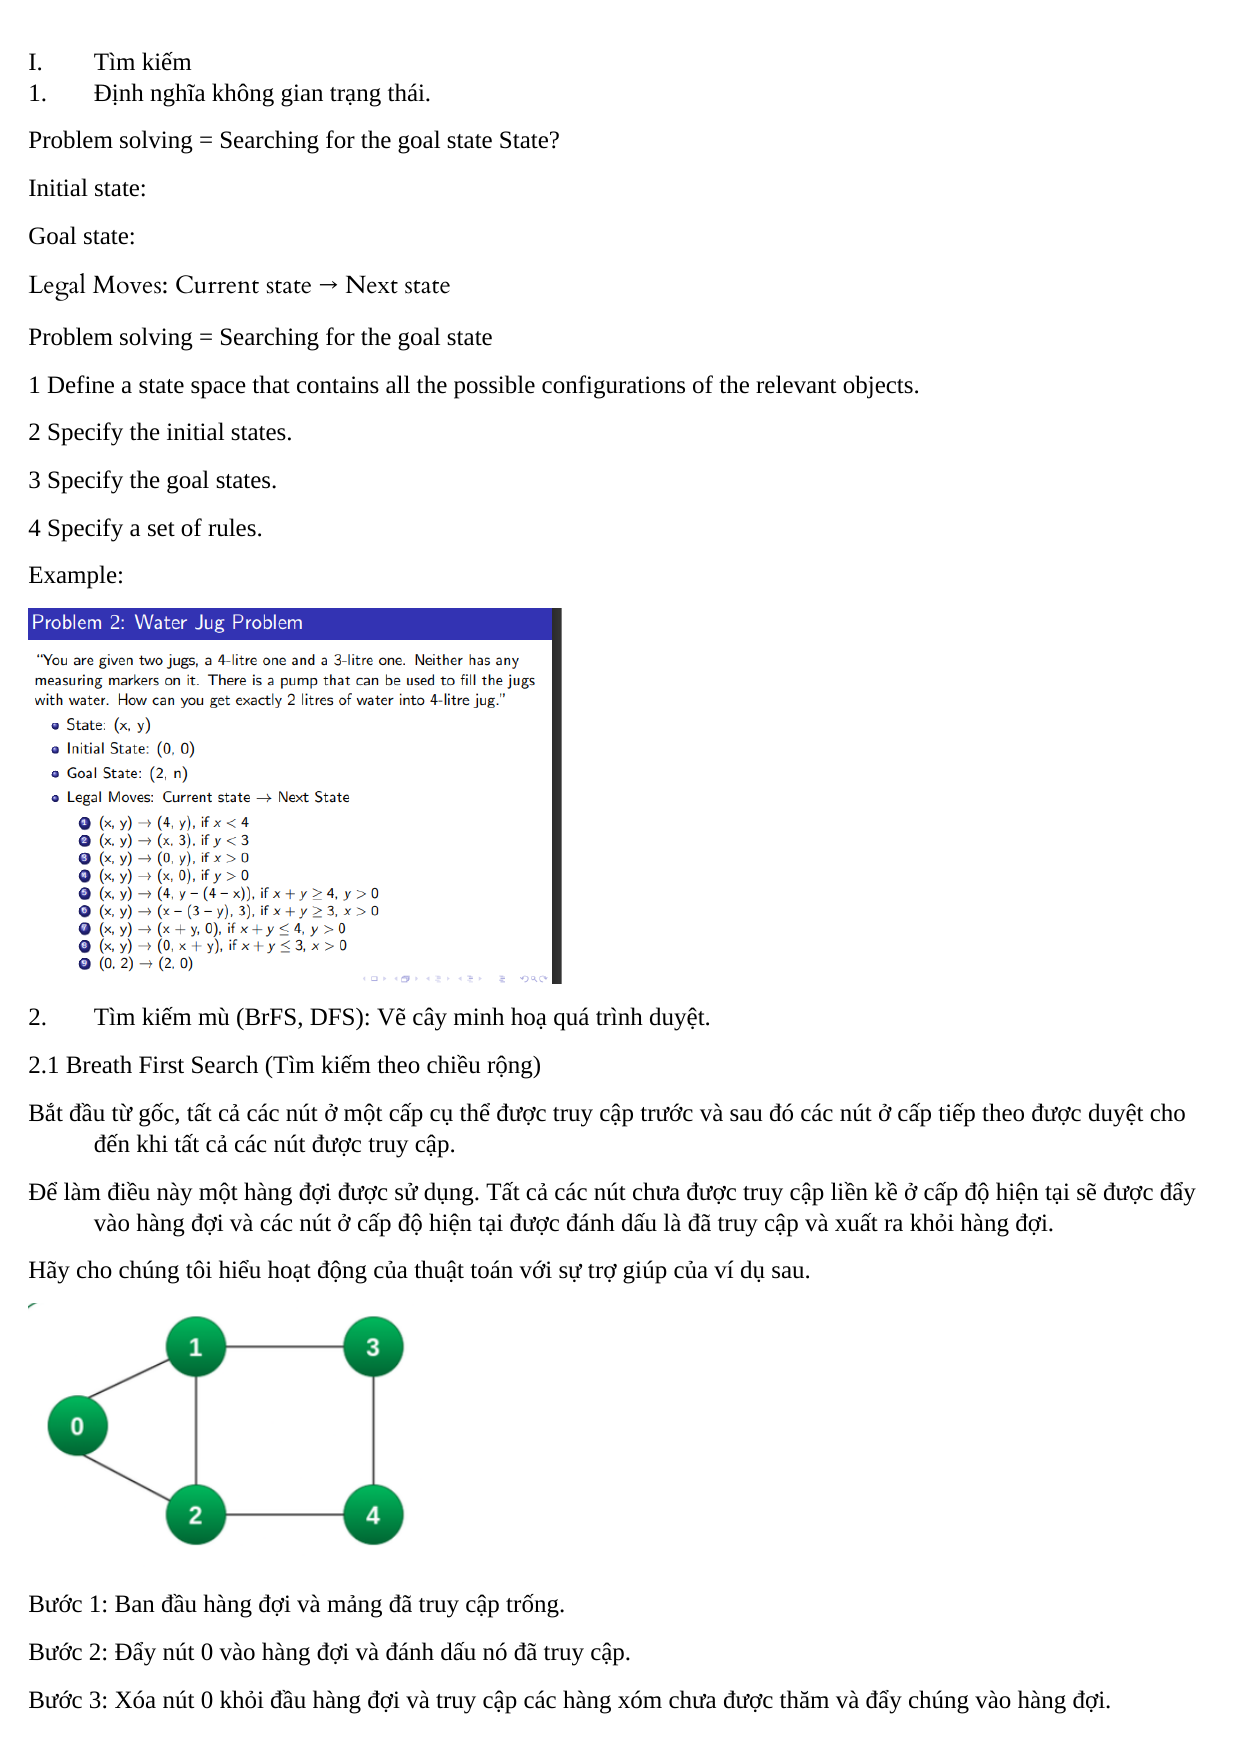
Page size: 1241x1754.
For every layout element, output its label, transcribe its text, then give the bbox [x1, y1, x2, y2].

picture [28, 1303, 425, 1571]
text Hãy cho chúng tôi hiểu hoạt động của thuật toán với sự trợ giúp của ví dụ sau. [28, 1255, 1199, 1284]
text Problem solving = Searching for the goal state State? [28, 126, 1199, 154]
text Bước 3: Xóa nút 0 khỏi đầu hàng đợi và truy cập các hàng xóm chưa được thăm và đẩy chúng vào hàng đợi. [28, 1685, 1199, 1714]
text Problem solving = Searching for the goal state [28, 322, 1199, 351]
text Example: [28, 561, 1199, 589]
list Tìm kiếm mù (BrFS, DFS): Vẽ cây minh hoạ quá trình duyệt. [28, 1002, 1199, 1031]
text Bước 2: Đẩy nút 0 vào hàng đợi và đánh dấu nó đã truy cập. [28, 1637, 1199, 1666]
text 3 Specify the goal states. [28, 465, 1199, 494]
list Tìm kiếm [28, 47, 1199, 76]
text 2 Specify the initial states. [28, 417, 1199, 446]
text Initial state: [28, 173, 1199, 202]
list Định nghĩa không gian trạng thái. [28, 78, 1199, 107]
text 4 Specify a set of rules. [28, 513, 1199, 542]
text Goal state: [28, 221, 1199, 250]
text 1 Define a state space that contains all the possible configurations of the relevant objects. [28, 370, 1199, 398]
text Bắt đầu từ gốc, tất cả các nút ở một cấp cụ thể được truy cập trước và sau đó các nút ở cấp tiếp theo được duyệt cho đến khi tất cả các nút được truy cập. [28, 1098, 1199, 1158]
text 2.1 Breath First Search (Tìm kiếm theo chiều rộng) [28, 1050, 1199, 1079]
picture [28, 608, 562, 984]
text Bước 1: Ban đầu hàng đợi và mảng đã truy cập trống. [28, 1589, 1199, 1618]
text Để làm điều này một hàng đợi được sử dụng. Tất cả các nút chưa được truy cập liền kề ở cấp độ hiện tại sẽ được đẩy vào hàng đợi và các nút ở cấp độ hiện tại được đánh dấu là đã truy cập và xuất ra khỏi hàng đợi. [28, 1177, 1199, 1236]
